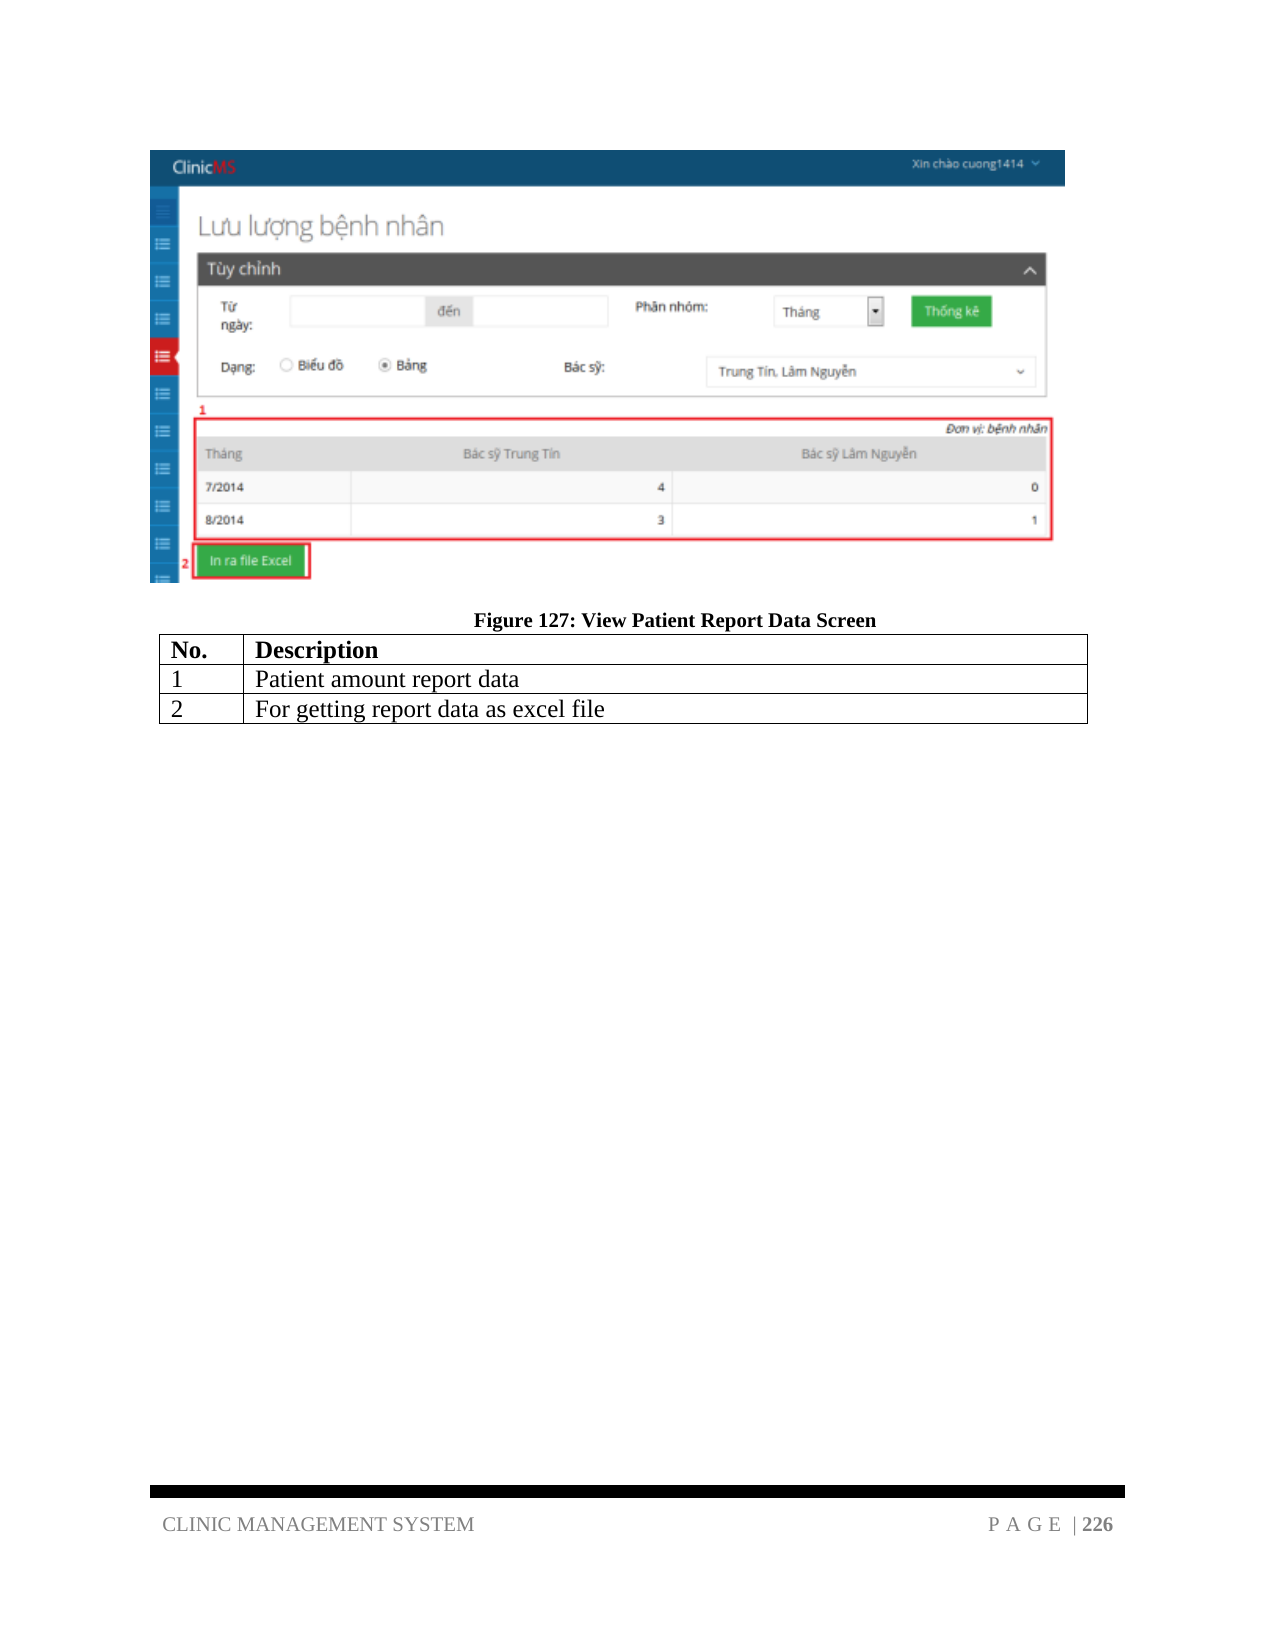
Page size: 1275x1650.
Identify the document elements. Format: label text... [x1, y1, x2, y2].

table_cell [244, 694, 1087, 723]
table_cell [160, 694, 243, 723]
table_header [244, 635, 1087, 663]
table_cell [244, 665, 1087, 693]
picture [150, 150, 1065, 583]
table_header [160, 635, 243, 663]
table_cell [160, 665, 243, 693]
list Figure 127: View Patient Report Data Screen [225, 608, 1125, 632]
